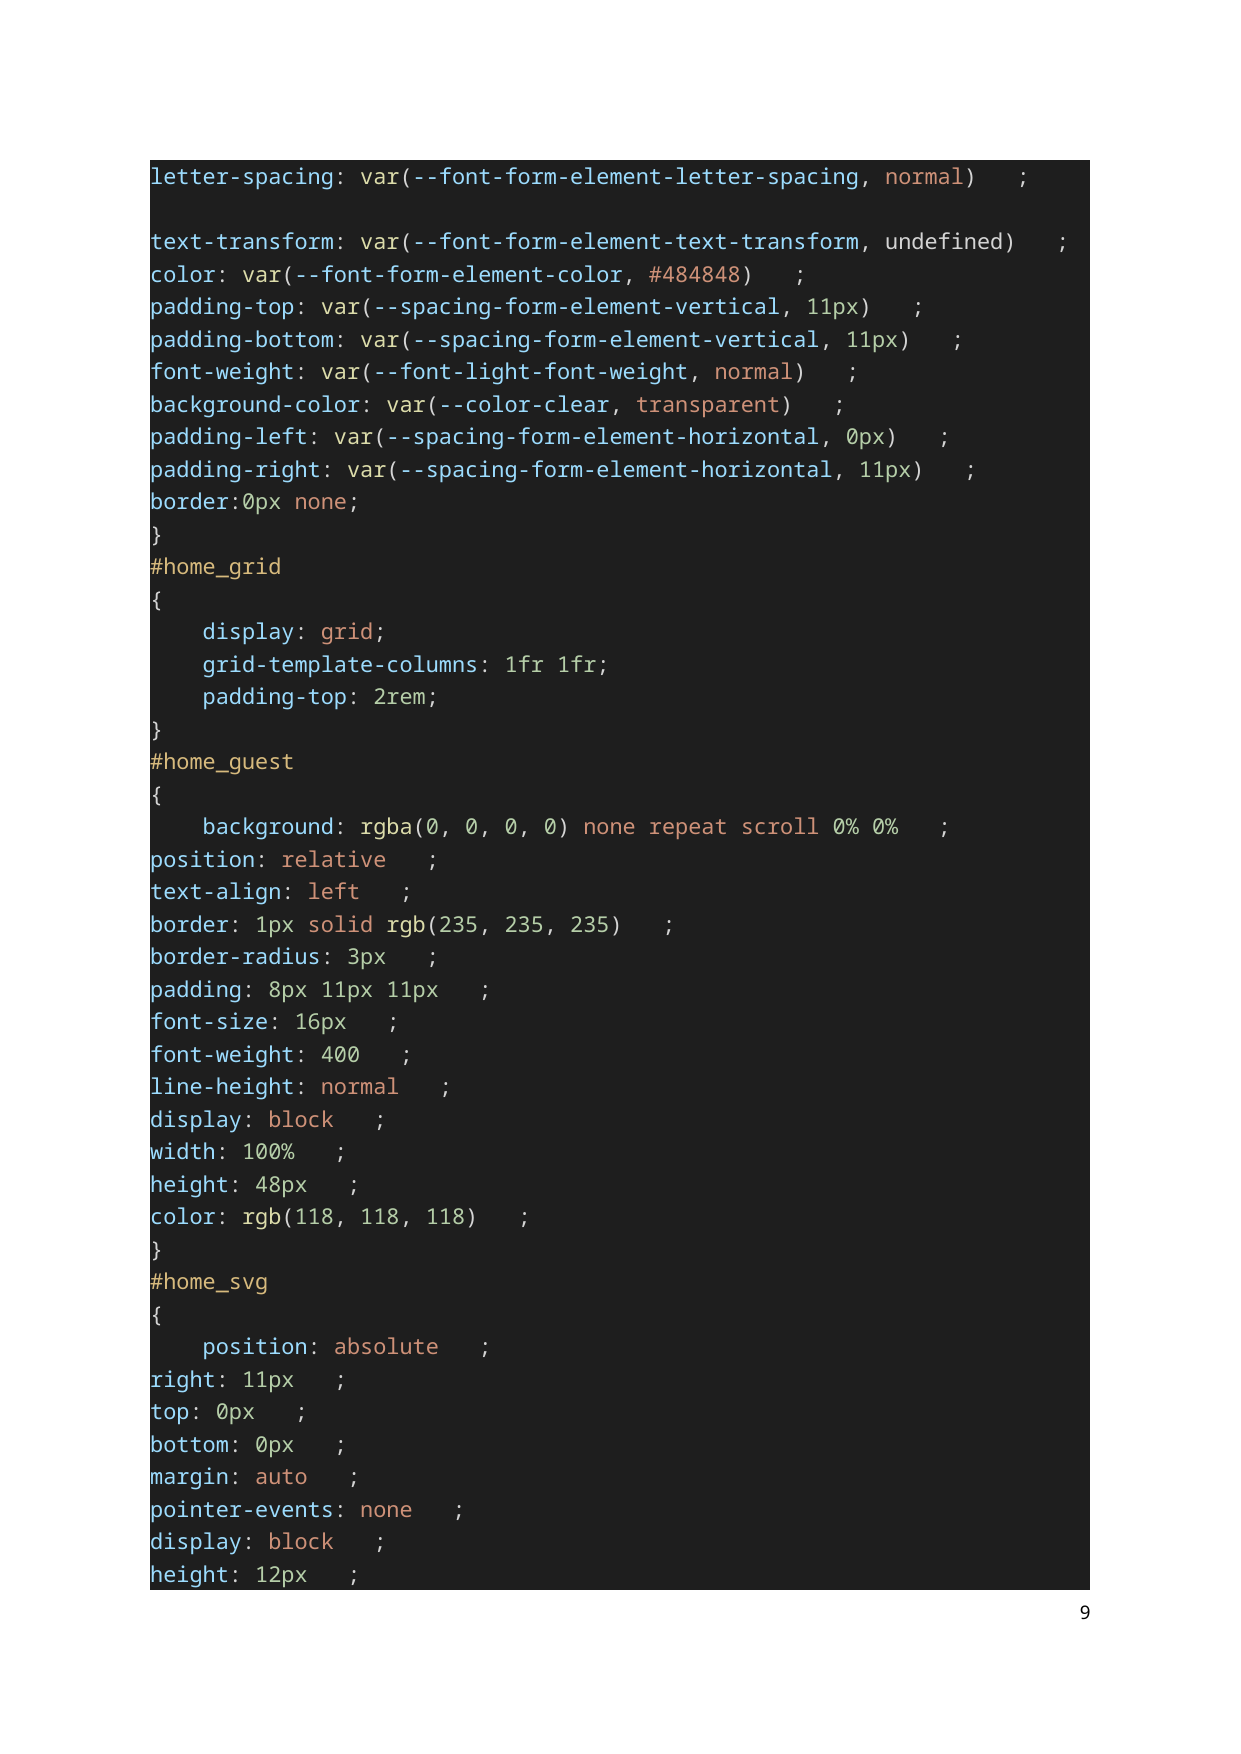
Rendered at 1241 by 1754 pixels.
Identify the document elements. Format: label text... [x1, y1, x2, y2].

text padding-right: var(--spacing-form-element-horizontal, 11px) ; [150, 452, 1090, 485]
text { [150, 1297, 1090, 1330]
text color: rgb(118, 118, 118) ; [150, 1200, 1090, 1232]
text font-size: 16px ; [150, 1005, 1090, 1037]
text position: absolute ; [150, 1330, 1090, 1362]
text font-weight: var(--font-light-font-weight, normal) ; [150, 355, 1090, 387]
text #home_svg [150, 1265, 1090, 1297]
text #home_grid [150, 550, 1090, 582]
text text-transform: var(--font-form-element-text-transform, undefined) ; [150, 225, 1090, 257]
text display: block ; [150, 1102, 1090, 1135]
text } [150, 712, 1090, 745]
text margin: auto ; [150, 1460, 1090, 1492]
text } [150, 517, 1090, 550]
text line-height: normal ; [150, 1070, 1090, 1102]
text display: block ; [150, 1525, 1090, 1557]
text color: var(--font-form-element-color, #484848) ; [150, 257, 1090, 290]
text top: 0px ; [150, 1395, 1090, 1427]
text pointer-events: none ; [150, 1492, 1090, 1525]
text letter-spacing: var(--font-form-element-letter-spacing, normal) ; [150, 160, 1090, 192]
text padding-left: var(--spacing-form-element-horizontal, 0px) ; [150, 420, 1090, 452]
text height: 12px ; [150, 1557, 1090, 1590]
text padding: 8px 11px 11px ; [150, 972, 1090, 1005]
text bottom: 0px ; [150, 1427, 1090, 1460]
text height: 48px ; [150, 1167, 1090, 1200]
text #home_guest [150, 745, 1090, 777]
text border-radius: 3px ; [150, 940, 1090, 972]
text border: 1px solid rgb(235, 235, 235) ; [150, 907, 1090, 940]
text padding-top: 2rem; [150, 680, 1090, 712]
text padding-bottom: var(--spacing-form-element-vertical, 11px) ; [150, 322, 1090, 355]
text background-color: var(--color-clear, transparent) ; [150, 387, 1090, 420]
text position: relative ; [150, 842, 1090, 875]
text width: 100% ; [150, 1135, 1090, 1167]
text } [150, 1232, 1090, 1265]
text right: 11px ; [150, 1362, 1090, 1395]
text border:0px none; [150, 485, 1090, 517]
text grid-template-columns: 1fr 1fr; [150, 647, 1090, 680]
text font-weight: 400 ; [150, 1037, 1090, 1070]
text padding-top: var(--spacing-form-element-vertical, 11px) ; [150, 290, 1090, 322]
text text-align: left ; [150, 875, 1090, 907]
text background: rgba(0, 0, 0, 0) none repeat scroll 0% 0% ; [150, 810, 1090, 842]
text { [150, 777, 1090, 810]
text { [150, 582, 1090, 615]
text display: grid; [150, 615, 1090, 647]
